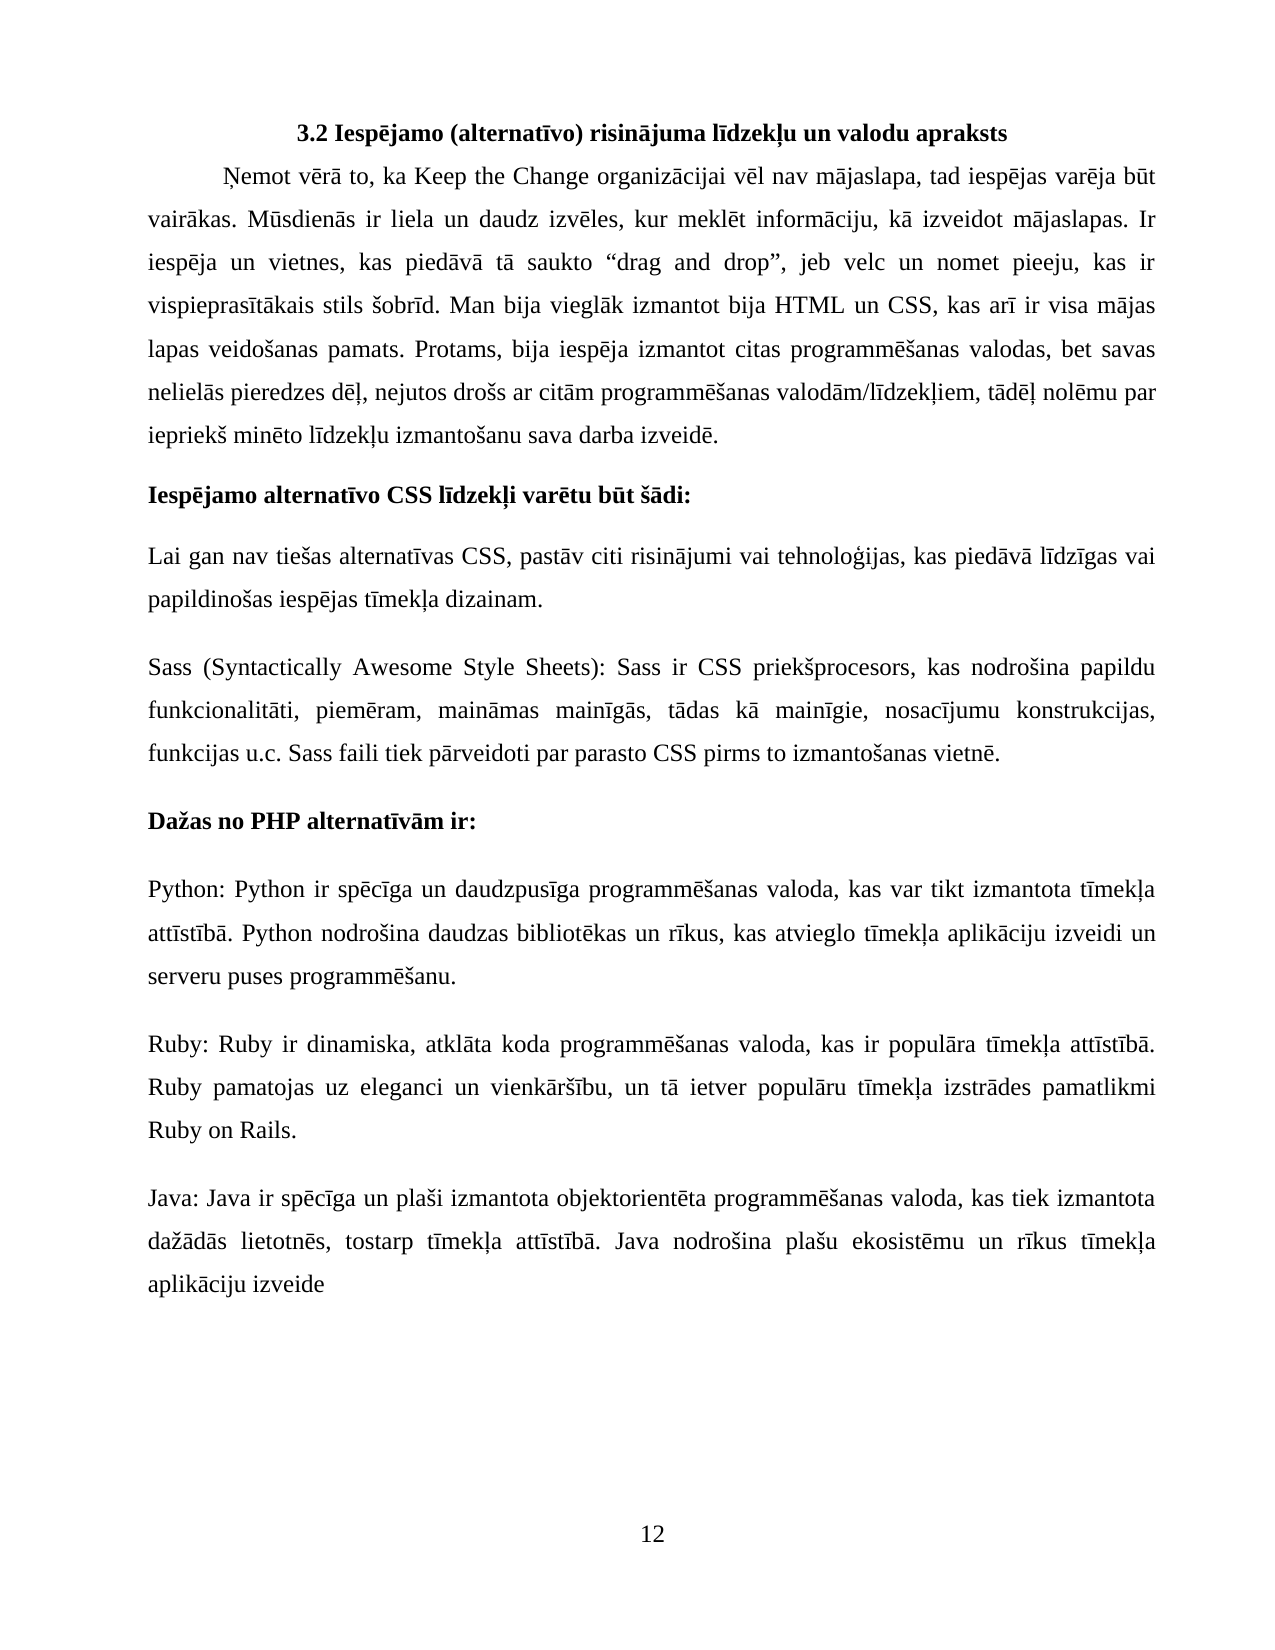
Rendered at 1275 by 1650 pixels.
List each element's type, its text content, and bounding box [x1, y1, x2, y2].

text Lai gan nav tiešas alternatīvas CSS, pastāv citi risinājumi vai tehnoloģijas, kas piedāvā līdzīgas vai papildinošas iespējas tīmekļa dizainam. [148, 541, 1157, 613]
text Sass (Syntactically Awesome Style Sheets): Sass ir CSS priekšprocesors, kas nodrošina papildu funkcionalitāti, piemēram, maināmas mainīgās, tādas kā mainīgie, nosacījumu konstrukcijas, funkcijas u.c. Sass faili tiek pārveidoti par parasto CSS pirms to izmantošanas vietnē. [148, 652, 1157, 767]
text Ruby: Ruby ir dinamiska, atklāta koda programmēšanas valoda, kas ir populāra tīmekļa attīstībā. Ruby pamatojas uz eleganci un vienkāršību, un tā ietver populāru tīmekļa izstrādes pamatlikmi Ruby on Rails. [148, 1029, 1157, 1144]
subtitle 3.2 Iespējamo (alternatīvo) risinājuma līdzekļu un valodu apraksts [148, 118, 1157, 147]
text Dažas no PHP alternatīvām ir: [148, 806, 1157, 835]
text Python: Python ir spēcīga un daudzpusīga programmēšanas valoda, kas var tikt izmantota tīmekļa attīstībā. Python nodrošina daudzas bibliotēkas un rīkus, kas atvieglo tīmekļa aplikāciju izveidi un serveru puses programmēšanu. [148, 874, 1157, 989]
text Java: Java ir spēcīga un plaši izmantota objektorientēta programmēšanas valoda, kas tiek izmantota dažādās lietotnēs, tostarp tīmekļa attīstībā. Java nodrošina plašu ekosistēmu un rīkus tīmekļa aplikāciju izveide [148, 1183, 1157, 1298]
text Ņemot vērā to, ka Keep the Change organizācijai vēl nav mājaslapa, tad iespējas varēja būt vairākas. Mūsdienās ir liela un daudz izvēles, kur meklēt informāciju, kā izveidot mājaslapas. Ir iespēja un vietnes, kas piedāvā tā saukto “drag and drop”, jeb velc un nomet pieeju, kas ir vispieprasītākais stils šobrīd. Man bija vieglāk izmantot bija HTML un CSS, kas arī ir visa mājas lapas veidošanas pamats. Protams, bija iespēja izmantot citas programmēšanas valodas, bet savas nelielās pieredzes dēļ, nejutos drošs ar citām programmēšanas valodām/līdzekļiem, tādēļ nolēmu par iepriekš minēto līdzekļu izmantošanu sava darba izveidē. [148, 161, 1157, 449]
text Iespējamo alternatīvo CSS līdzekļi varētu būt šādi: [148, 480, 1157, 509]
